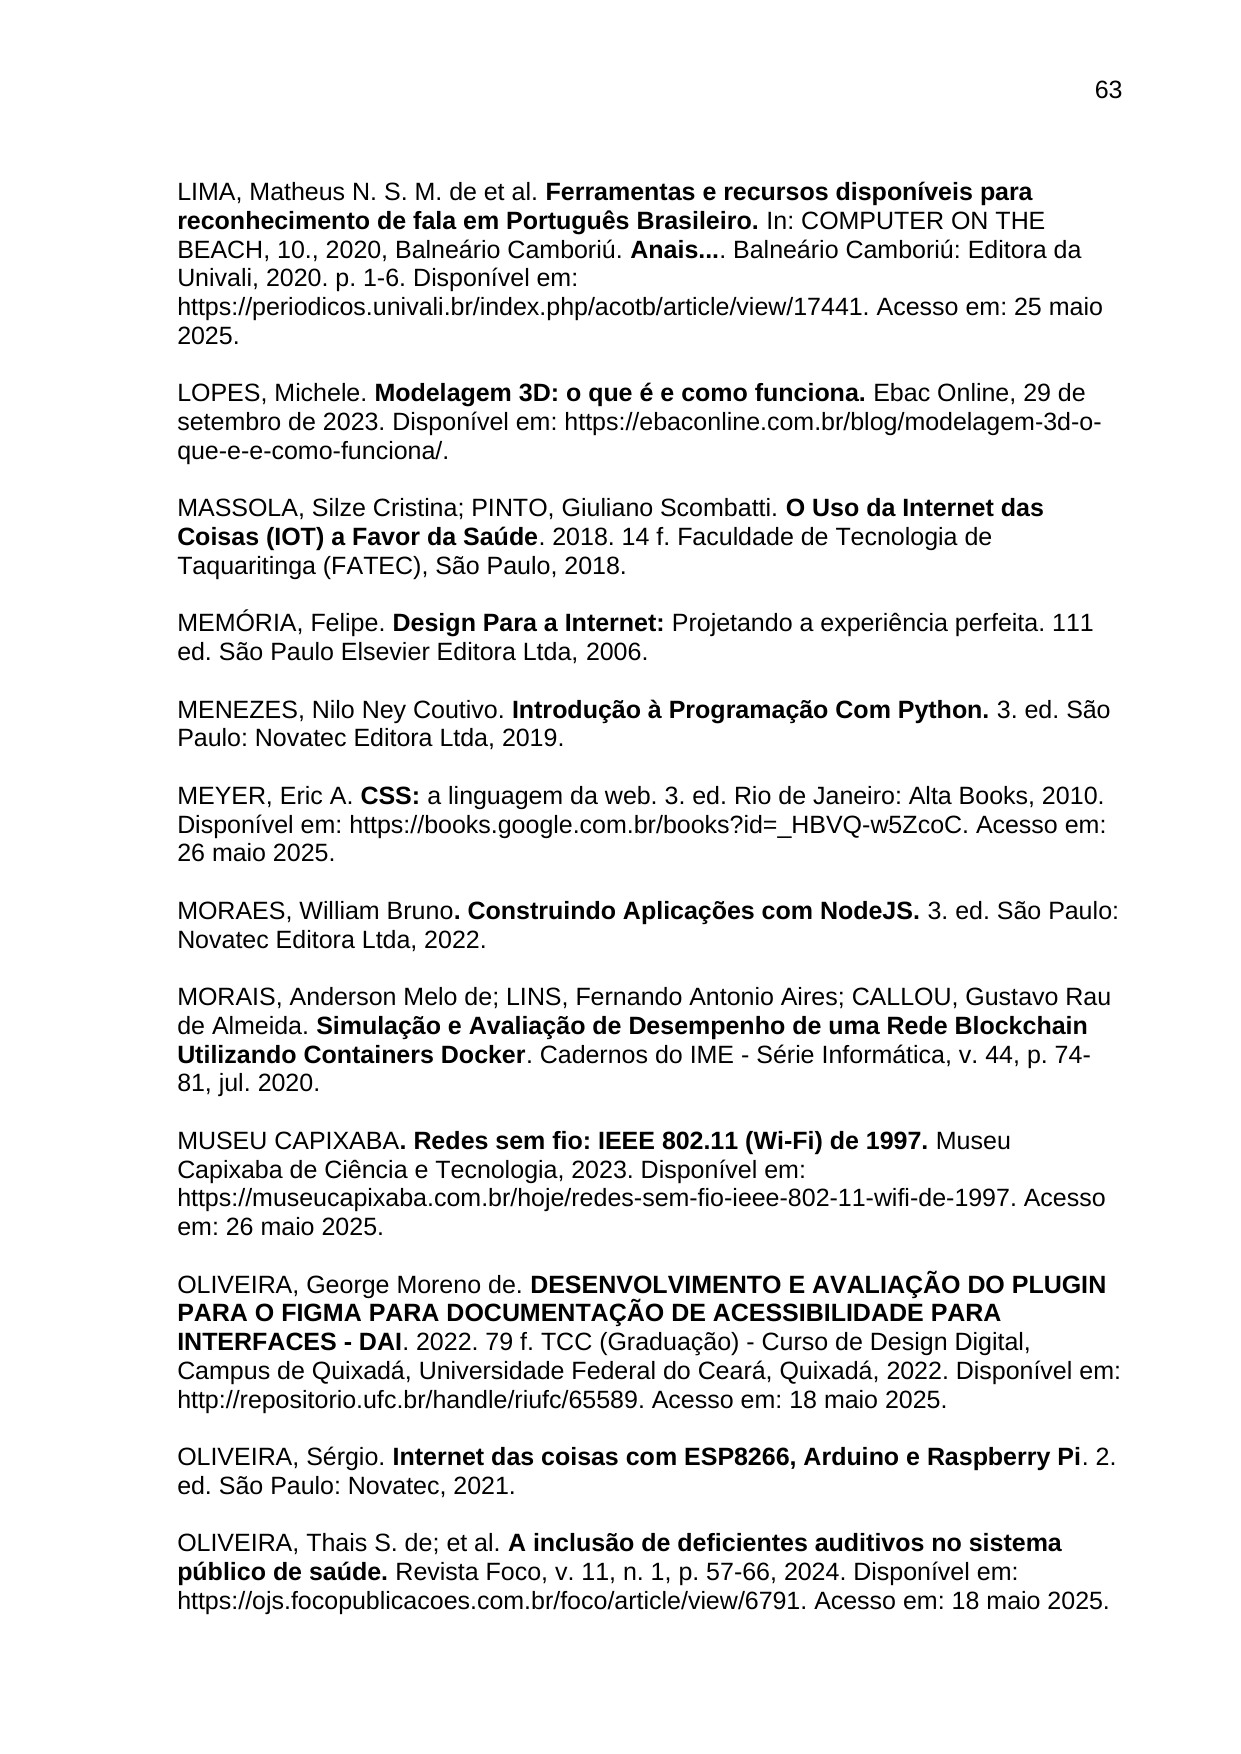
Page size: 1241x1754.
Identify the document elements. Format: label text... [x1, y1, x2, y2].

text LOPES, Michele. Modelagem 3D: o que é e como funciona. Ebac Online, 29 de setembro de 2023. Disponível em: https://ebaconline.com.br/blog/modelagem-3d-o-que-e-e-como-funciona/. [177, 378, 1122, 464]
text OLIVEIRA, Thais S. de; et al. A inclusão de deficientes auditivos no sistema público de saúde. Revista Foco, v. 11, n. 1, p. 57-66, 2024. Disponível em: https://ojs.focopublicacoes.com.br/foco/article/view/6791. Acesso em: 18 maio 2025. [177, 1528, 1122, 1614]
text MORAIS, Anderson Melo de; LINS, Fernando Antonio Aires; CALLOU, Gustavo Rau de Almeida. Simulação e Avaliação de Desempenho de uma Rede Blockchain Utilizando Containers Docker. Cadernos do IME - Série Informática, v. 44, p. 74-81, jul. 2020. [177, 982, 1122, 1097]
text MENEZES, Nilo Ney Coutivo. Introdução à Programação Com Python. 3. ed. São Paulo: Novatec Editora Ltda, 2019. [177, 694, 1122, 752]
text MEMÓRIA, Felipe. Design Para a Internet: Projetando a experiência perfeita. 111 ed. São Paulo Elsevier Editora Ltda, 2006. [177, 608, 1122, 666]
text OLIVEIRA, Sérgio. Internet das coisas com ESP8266, Arduino e Raspberry Pi. 2. ed. São Paulo: Novatec, 2021. [177, 1442, 1122, 1499]
text OLIVEIRA, George Moreno de. DESENVOLVIMENTO E AVALIAÇÃO DO PLUGIN PARA O FIGMA PARA DOCUMENTAÇÃO DE ACESSIBILIDADE PARA INTERFACES - DAI. 2022. 79 f. TCC (Graduação) - Curso de Design Digital, Campus de Quixadá, Universidade Federal do Ceará, Quixadá, 2022. Disponível em: http://repositorio.ufc.br/handle/riufc/65589. Acesso em: 18 maio 2025. [177, 1269, 1122, 1413]
text LIMA, Matheus N. S. M. de et al. Ferramentas e recursos disponíveis para reconhecimento de fala em Português Brasileiro. In: COMPUTER ON THE BEACH, 10., 2020, Balneário Camboriú. Anais.... Balneário Camboriú: Editora da Univali, 2020. p. 1-6. Disponível em: https://periodicos.univali.br/index.php/acotb/article/view/17441. Acesso em: 25 maio 2025. [177, 177, 1122, 349]
text MASSOLA, Silze Cristina; PINTO, Giuliano Scombatti. O Uso da Internet das Coisas (IOT) a Favor da Saúde. 2018. 14 f. Faculdade de Tecnologia de Taquaritinga (FATEC), São Paulo, 2018. [177, 493, 1122, 579]
text MUSEU CAPIXABA. Redes sem fio: IEEE 802.11 (Wi-Fi) de 1997. Museu Capixaba de Ciência e Tecnologia, 2023. Disponível em: https://museucapixaba.com.br/hoje/redes-sem-fio-ieee-802-11-wifi-de-1997. Acesso em: 26 maio 2025. [177, 1126, 1122, 1241]
text MORAES, William Bruno. Construindo Aplicações com NodeJS. 3. ed. São Paulo: Novatec Editora Ltda, 2022. [177, 896, 1122, 953]
text MEYER, Eric A. CSS: a linguagem da web. 3. ed. Rio de Janeiro: Alta Books, 2010. Disponível em: https://books.google.com.br/books?id=_HBVQ-w5ZcoC. Acesso em: 26 maio 2025. [177, 781, 1122, 867]
